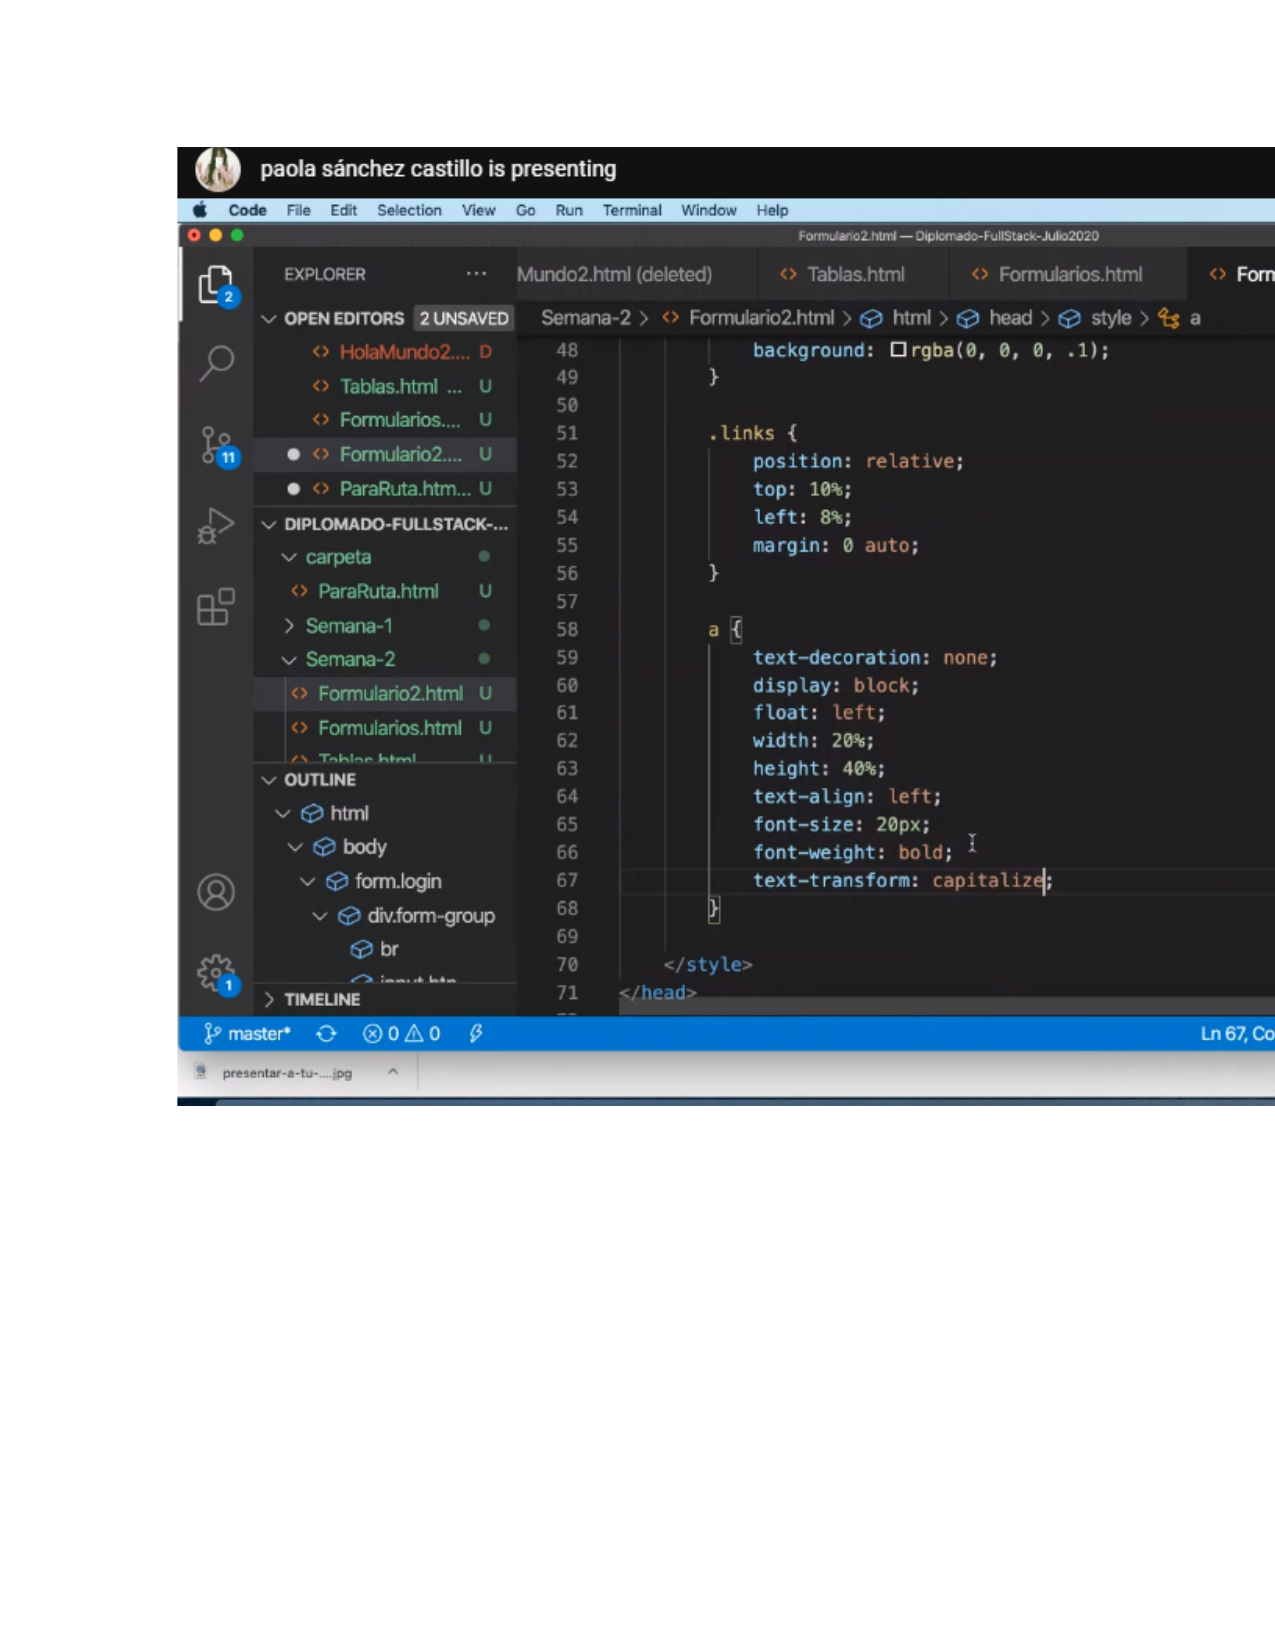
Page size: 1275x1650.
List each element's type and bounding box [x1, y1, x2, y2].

picture [177, 147, 1275, 1106]
